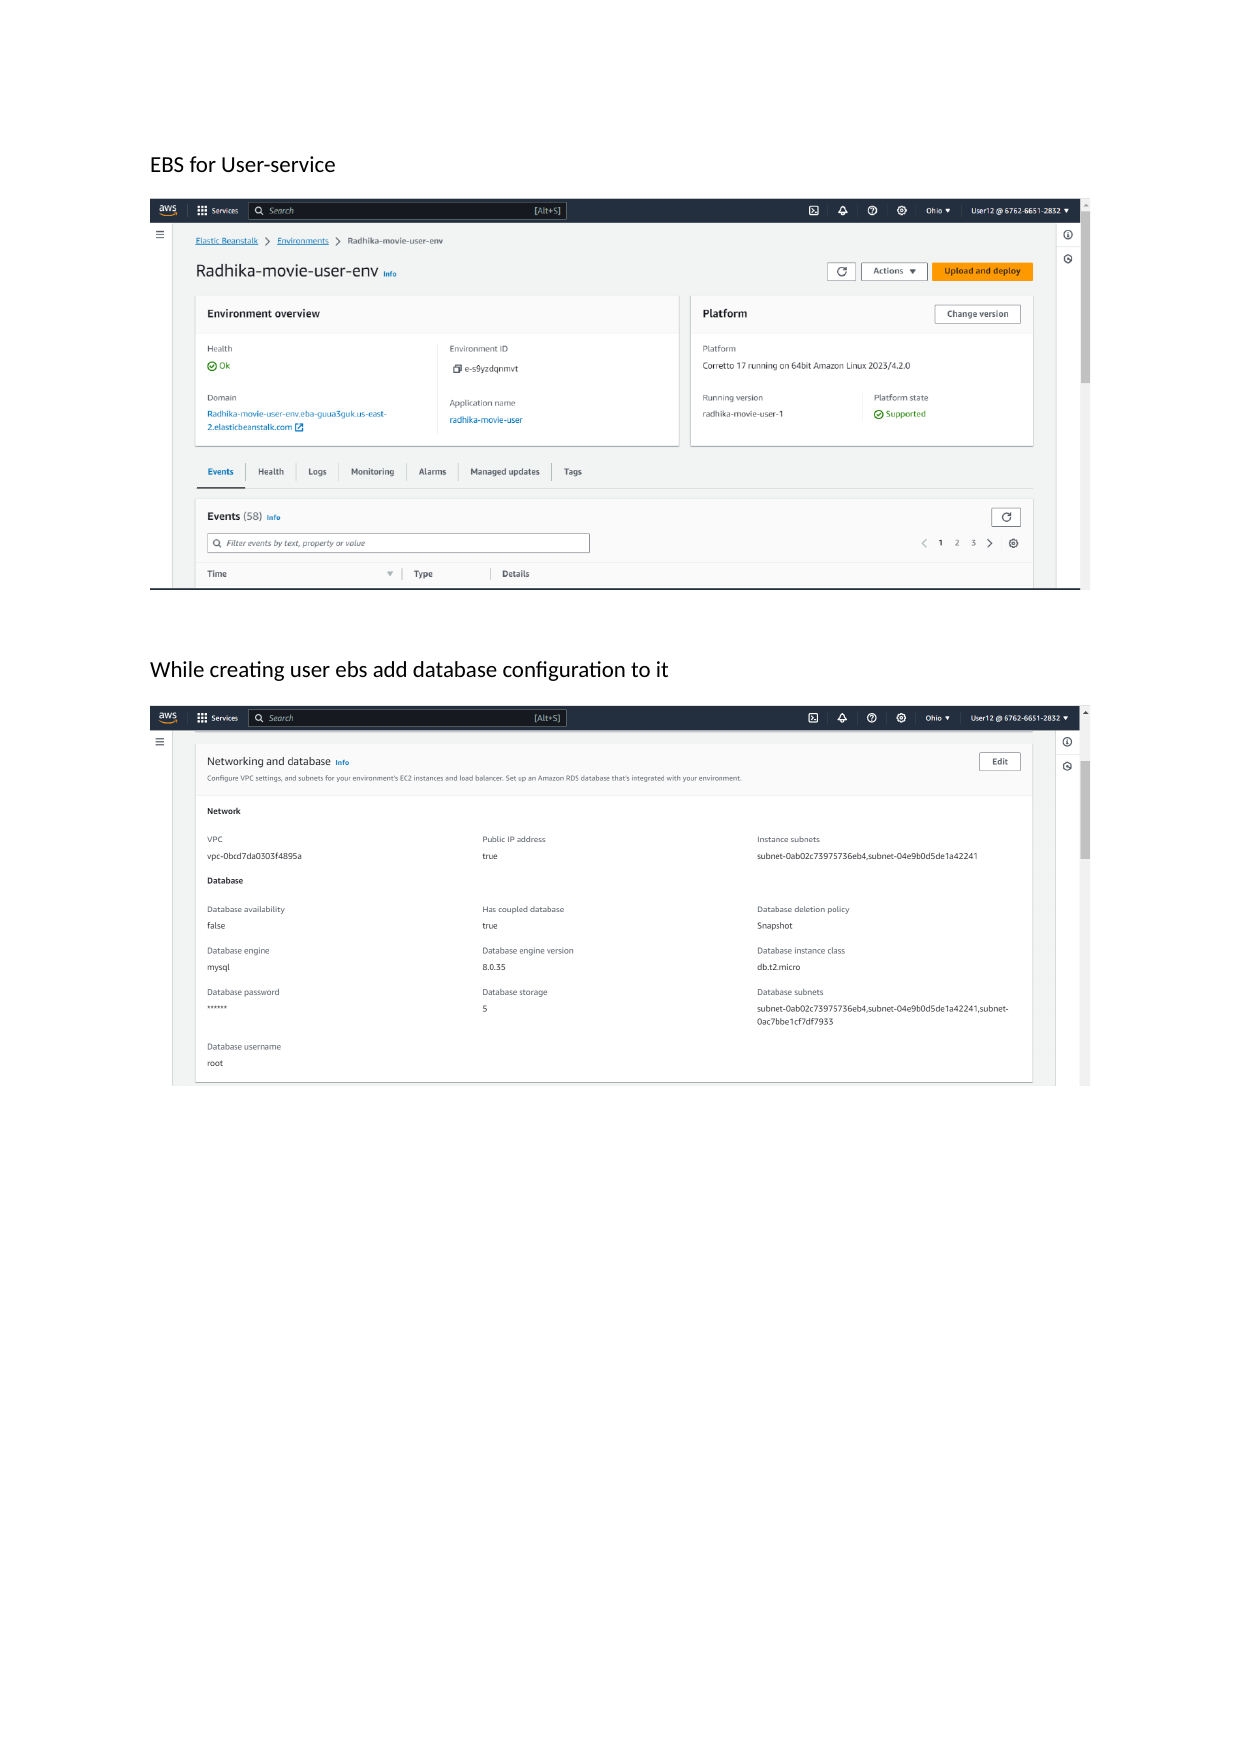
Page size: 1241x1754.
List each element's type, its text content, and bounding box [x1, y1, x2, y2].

text While creating user ebs add database configuration to it [150, 655, 1090, 683]
picture [150, 196, 1091, 590]
text EBS for User-service [150, 150, 1090, 178]
picture [150, 702, 1091, 1086]
